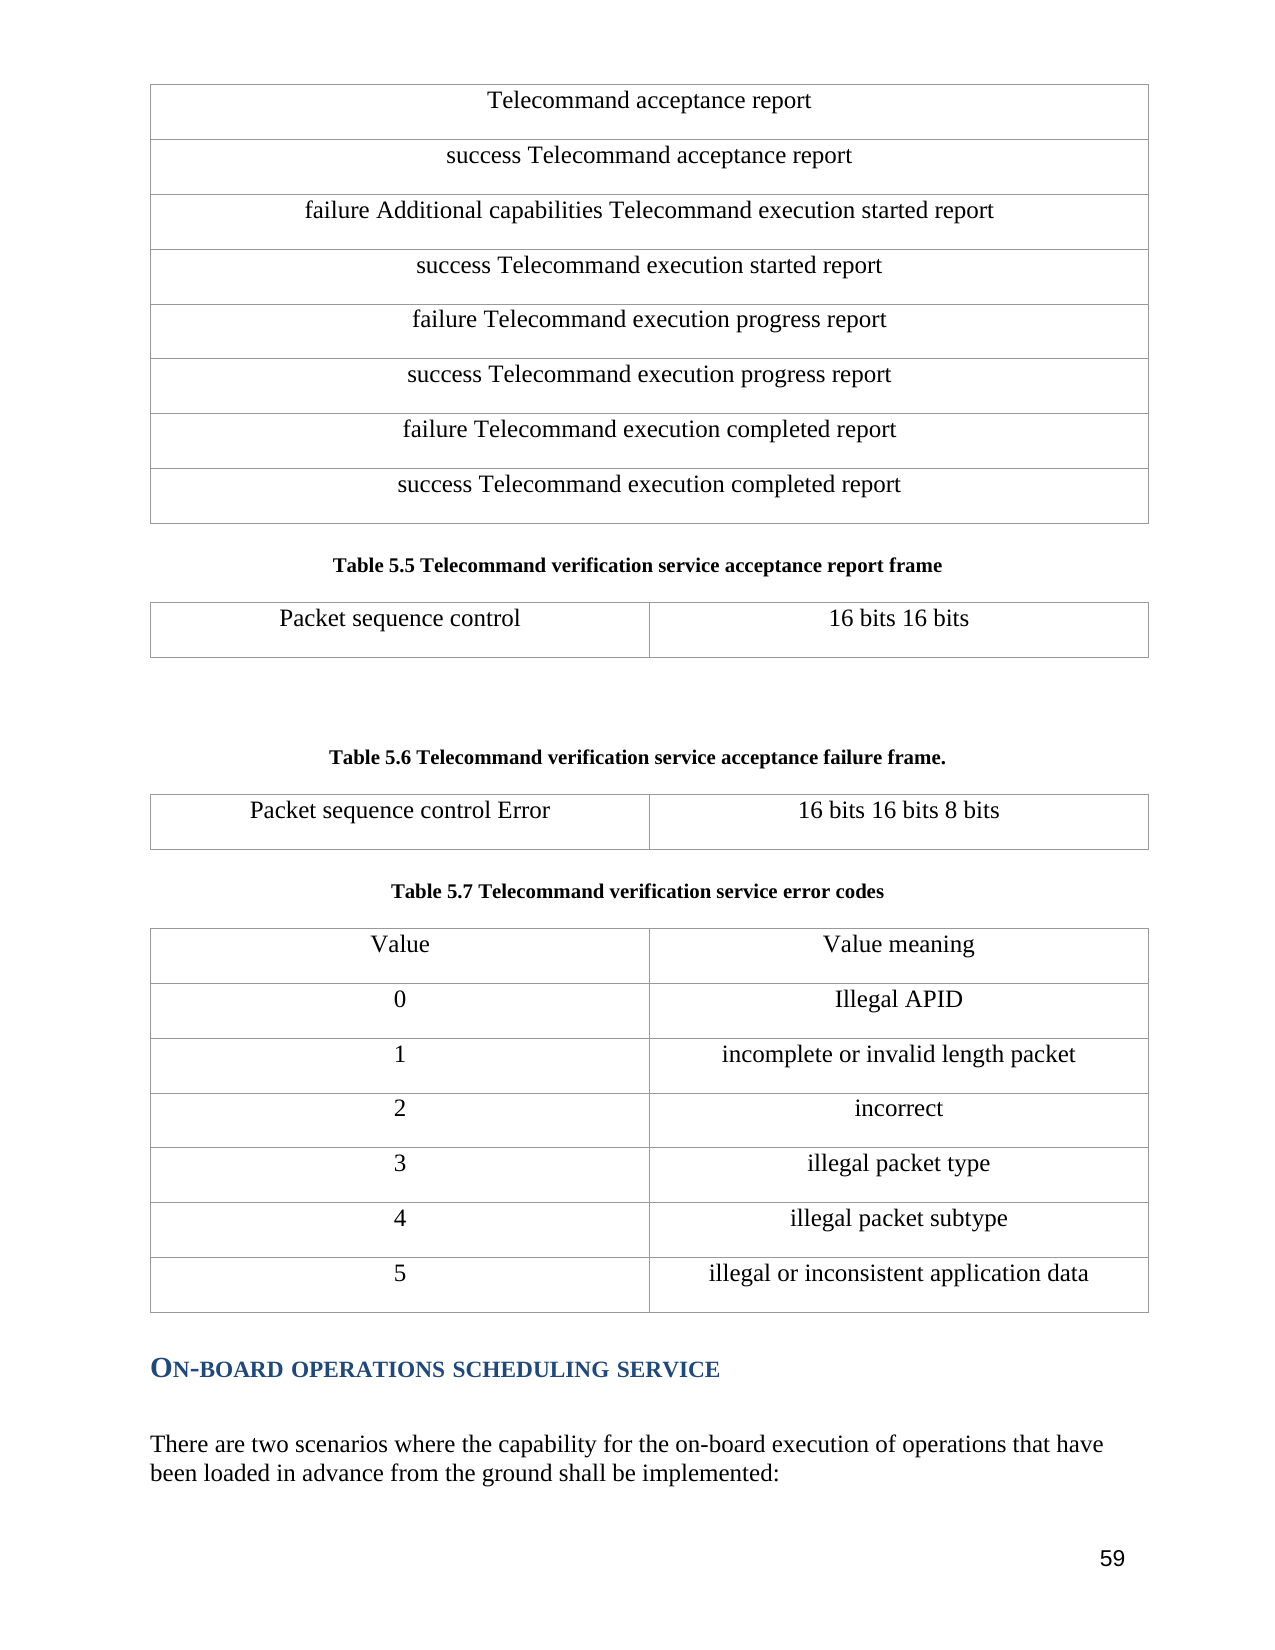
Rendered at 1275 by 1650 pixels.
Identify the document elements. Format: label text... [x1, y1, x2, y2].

text Table 5.6 Telecommand verification service acceptance failure frame. [150, 745, 1125, 769]
table_cell success Telecommand execution completed report [151, 469, 1148, 523]
table_cell success Telecommand acceptance report [151, 140, 1148, 194]
table_cell 5 [151, 1258, 649, 1312]
table_cell failure Telecommand execution completed report [151, 414, 1148, 468]
table_cell incorrect [650, 1094, 1148, 1147]
table_header 16 bits 16 bits [650, 603, 1148, 657]
table_cell 3 [151, 1148, 649, 1202]
subtitle On-board operations scheduling service [150, 1350, 1089, 1384]
text Table 5.5 Telecommand verification service acceptance report frame [150, 553, 1125, 577]
table_header Telecommand acceptance report [151, 85, 1148, 139]
table_cell failure Telecommand execution progress report [151, 305, 1148, 358]
table_cell success Telecommand execution progress report [151, 359, 1148, 413]
table_header Packet sequence control Error [151, 795, 649, 849]
table_cell 1 [151, 1039, 649, 1092]
table_cell failure Additional capabilities Telecommand execution started report [151, 195, 1148, 249]
table_cell incomplete or invalid length packet [650, 1039, 1148, 1092]
table_header 16 bits 16 bits 8 bits [650, 795, 1148, 849]
table_cell illegal or inconsistent application data [650, 1258, 1148, 1312]
text There are two scenarios where the capability for the on-board execution of operations that have been loaded in advance from the ground shall be implemented: [150, 1429, 1125, 1487]
table_cell 2 [151, 1094, 649, 1147]
text Table 5.7 Telecommand verification service error codes [150, 879, 1125, 903]
table_cell illegal packet type [650, 1148, 1148, 1202]
table_cell success Telecommand execution started report [151, 250, 1148, 303]
table_cell 4 [151, 1203, 649, 1257]
table_cell 0 [151, 984, 649, 1038]
table_header Value meaning [650, 929, 1148, 983]
table_header Value [151, 929, 649, 983]
table_header Packet sequence control [151, 603, 649, 657]
table_cell Illegal APID [650, 984, 1148, 1038]
table_cell illegal packet subtype [650, 1203, 1148, 1257]
